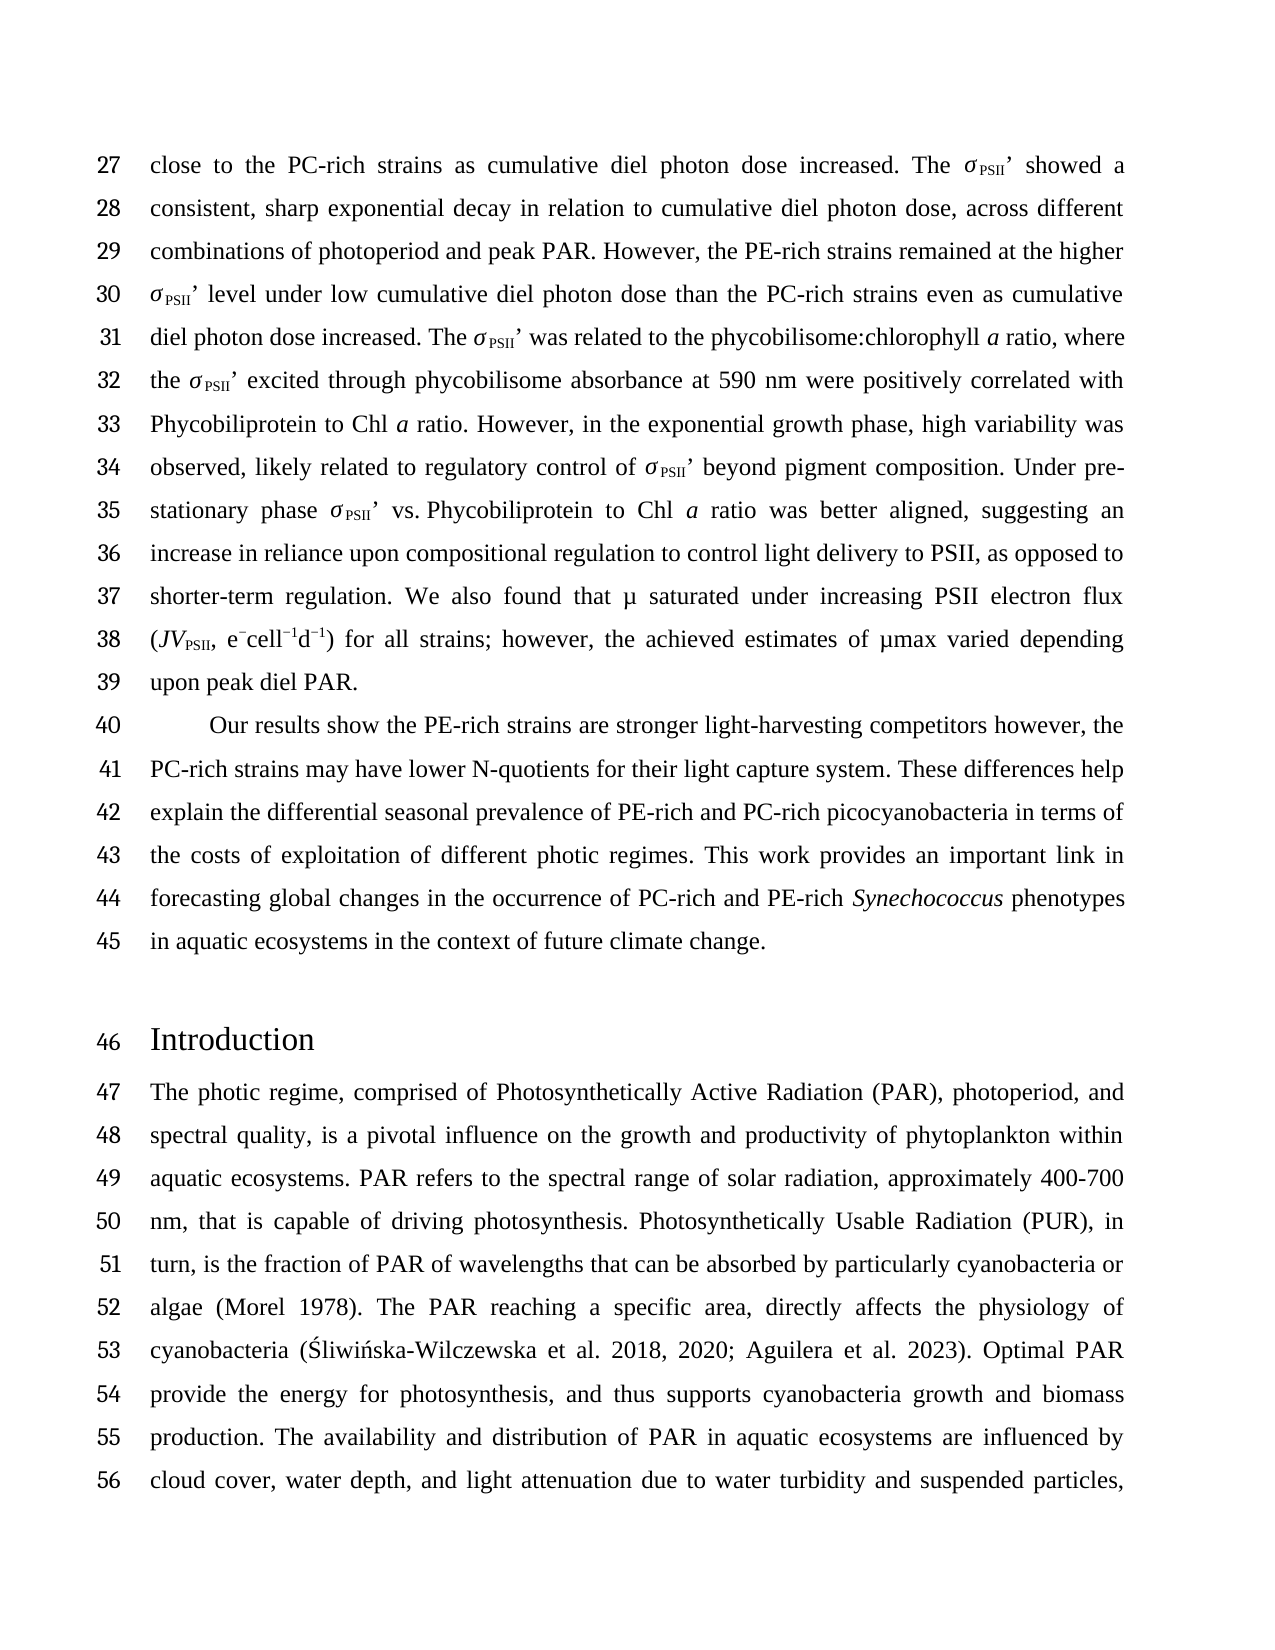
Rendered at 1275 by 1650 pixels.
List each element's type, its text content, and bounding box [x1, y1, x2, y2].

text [150, 150, 1125, 696]
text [150, 1077, 1125, 1494]
text Our results show the PE-rich strains are stronger light-harvesting competitors however, the PC-rich strains may have lower N-quotients for their light capture system. These differences help explain the differential seasonal prevalence of PE-rich and PC-rich picocyanobacteria in terms of the costs of exploitation of different photic regimes. This work provides an important link in forecasting global changes in the occurrence of PC-rich and PE-rich Synechococcus phenotypes in aquatic ecosystems in the context of future climate change. [150, 711, 1125, 955]
subtitle Introduction [150, 1019, 1125, 1058]
